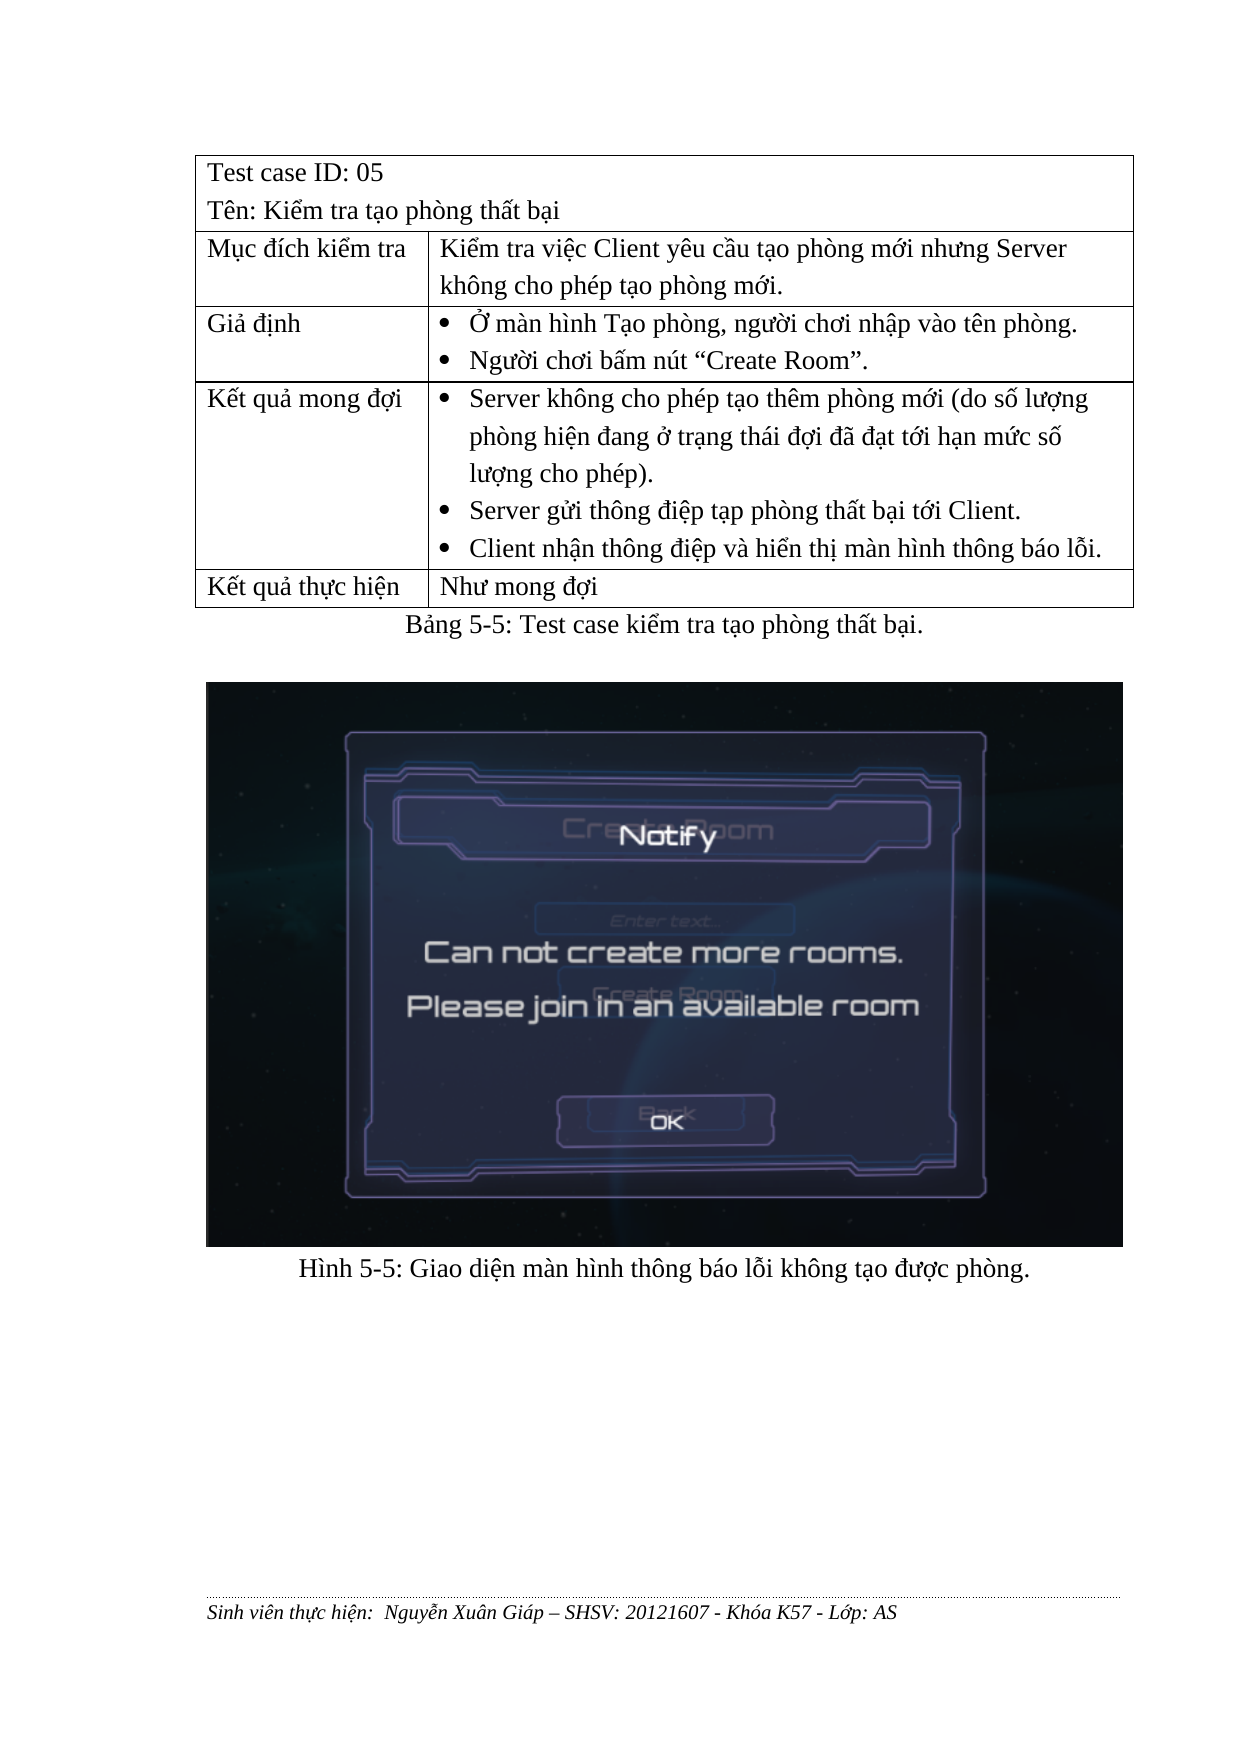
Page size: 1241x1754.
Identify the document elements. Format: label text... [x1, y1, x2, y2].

picture [206, 682, 1123, 1247]
text Bảng 5-5: Test case kiểm tra tạo phòng thất bại. [207, 608, 1122, 639]
table_cell Kết quả thực hiện [196, 570, 428, 607]
text Hình 5-5: Giao diện màn hình thông báo lỗi không tạo được phòng. [207, 1252, 1122, 1283]
table_cell Giả định [196, 307, 428, 381]
table_cell Server không cho phép tạo thêm phòng mới (do số lượng phòng hiện đang ở trạng thái đợi đã đạt tới hạn mức số lượng cho phép). Server gửi thông điệp tạp phòng thất bại tới Client. Client nhận thông điệp và hiển thị màn hình thông báo lỗi. [429, 383, 1133, 569]
table_cell Như mong đợi [429, 570, 1133, 607]
table_cell Kiểm tra việc Client yêu cầu tạo phòng mới nhưng Server không cho phép tạo phòng mới. [429, 232, 1133, 306]
table_header Test case ID: 05 Tên: Kiểm tra tạo phòng thất bại [196, 156, 1133, 231]
table_cell Ở màn hình Tạo phòng, người chơi nhập vào tên phòng. Người chơi bấm nút “Create Room”. [429, 307, 1133, 381]
table_cell Kết quả mong đợi [196, 383, 428, 569]
table_cell Mục đích kiểm tra [196, 232, 428, 306]
